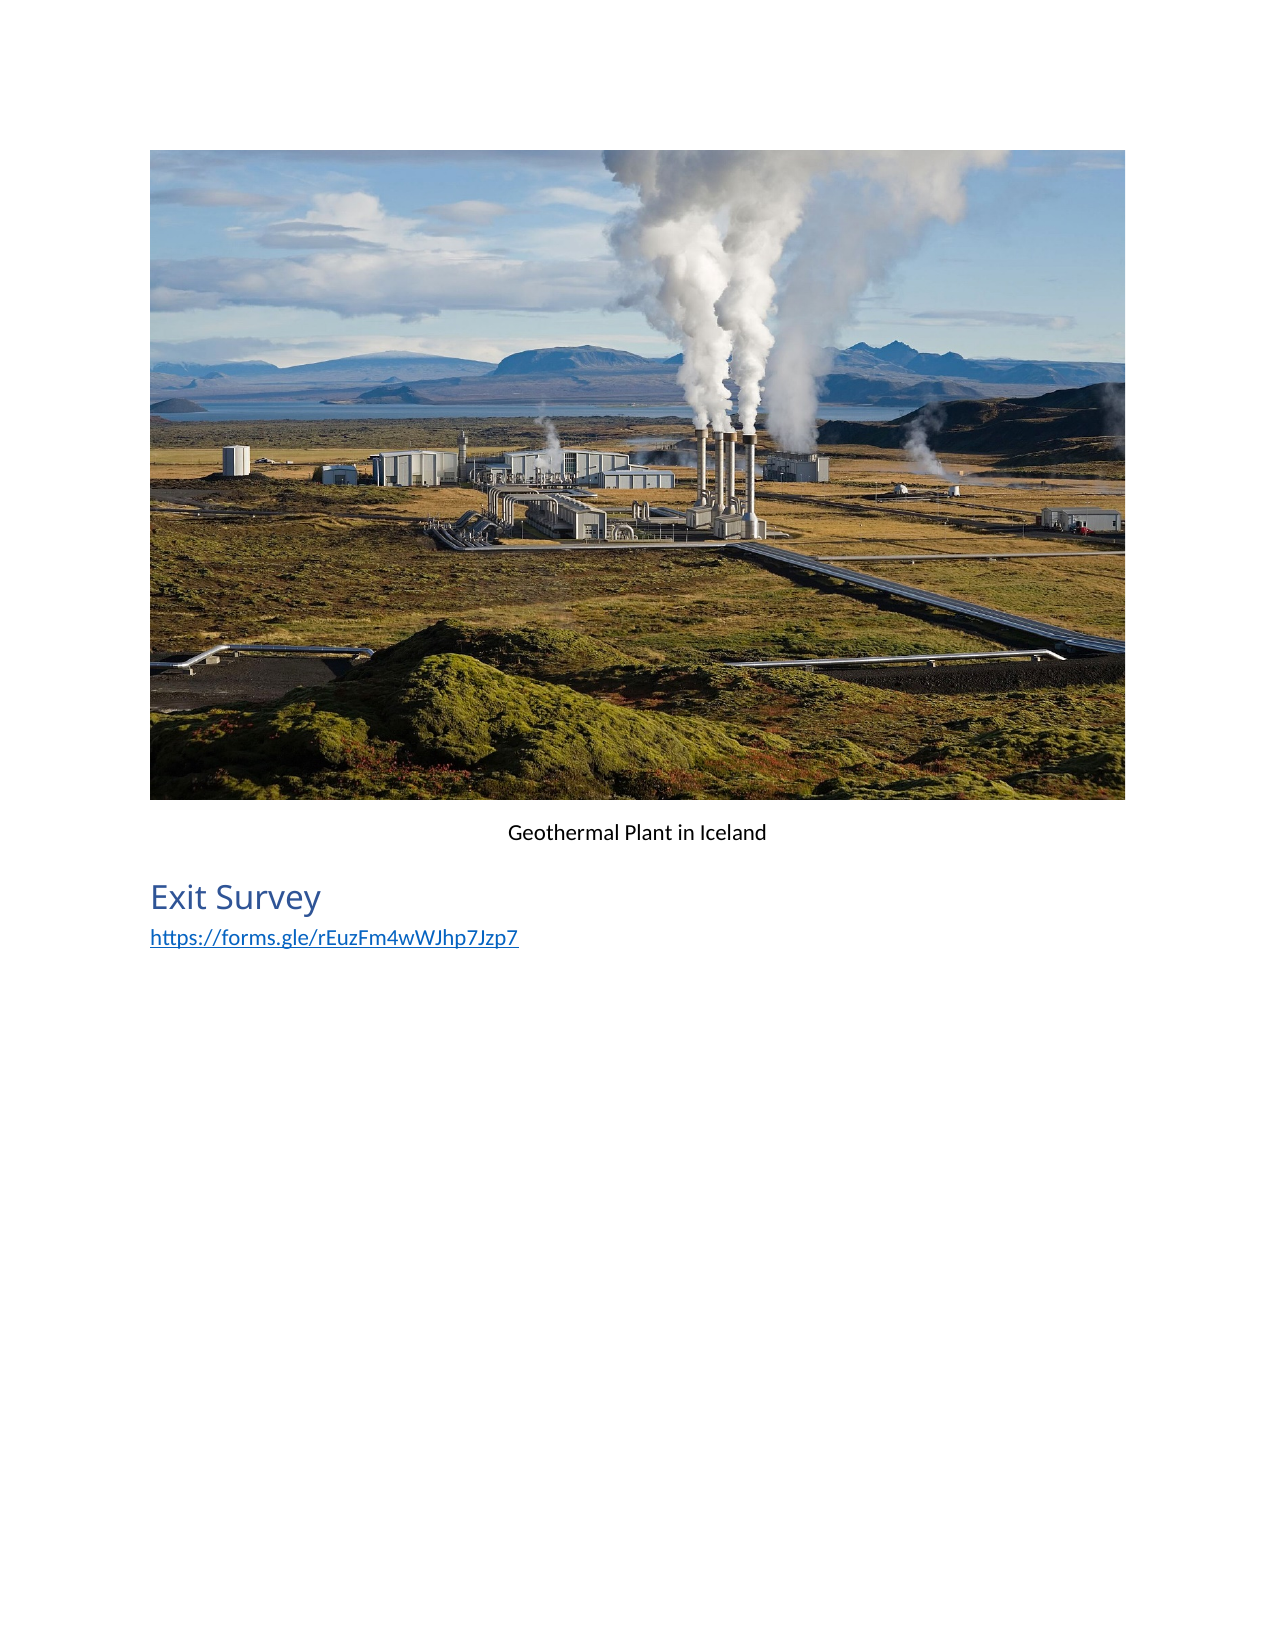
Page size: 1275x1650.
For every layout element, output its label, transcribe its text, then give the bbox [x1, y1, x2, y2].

picture [150, 150, 1125, 800]
text https://forms.gle/rEuzFm4wWJhp7Jzp7 [150, 923, 1125, 951]
text Geothermal Plant in Iceland [150, 818, 1125, 847]
subtitle Exit Survey [150, 874, 1125, 919]
